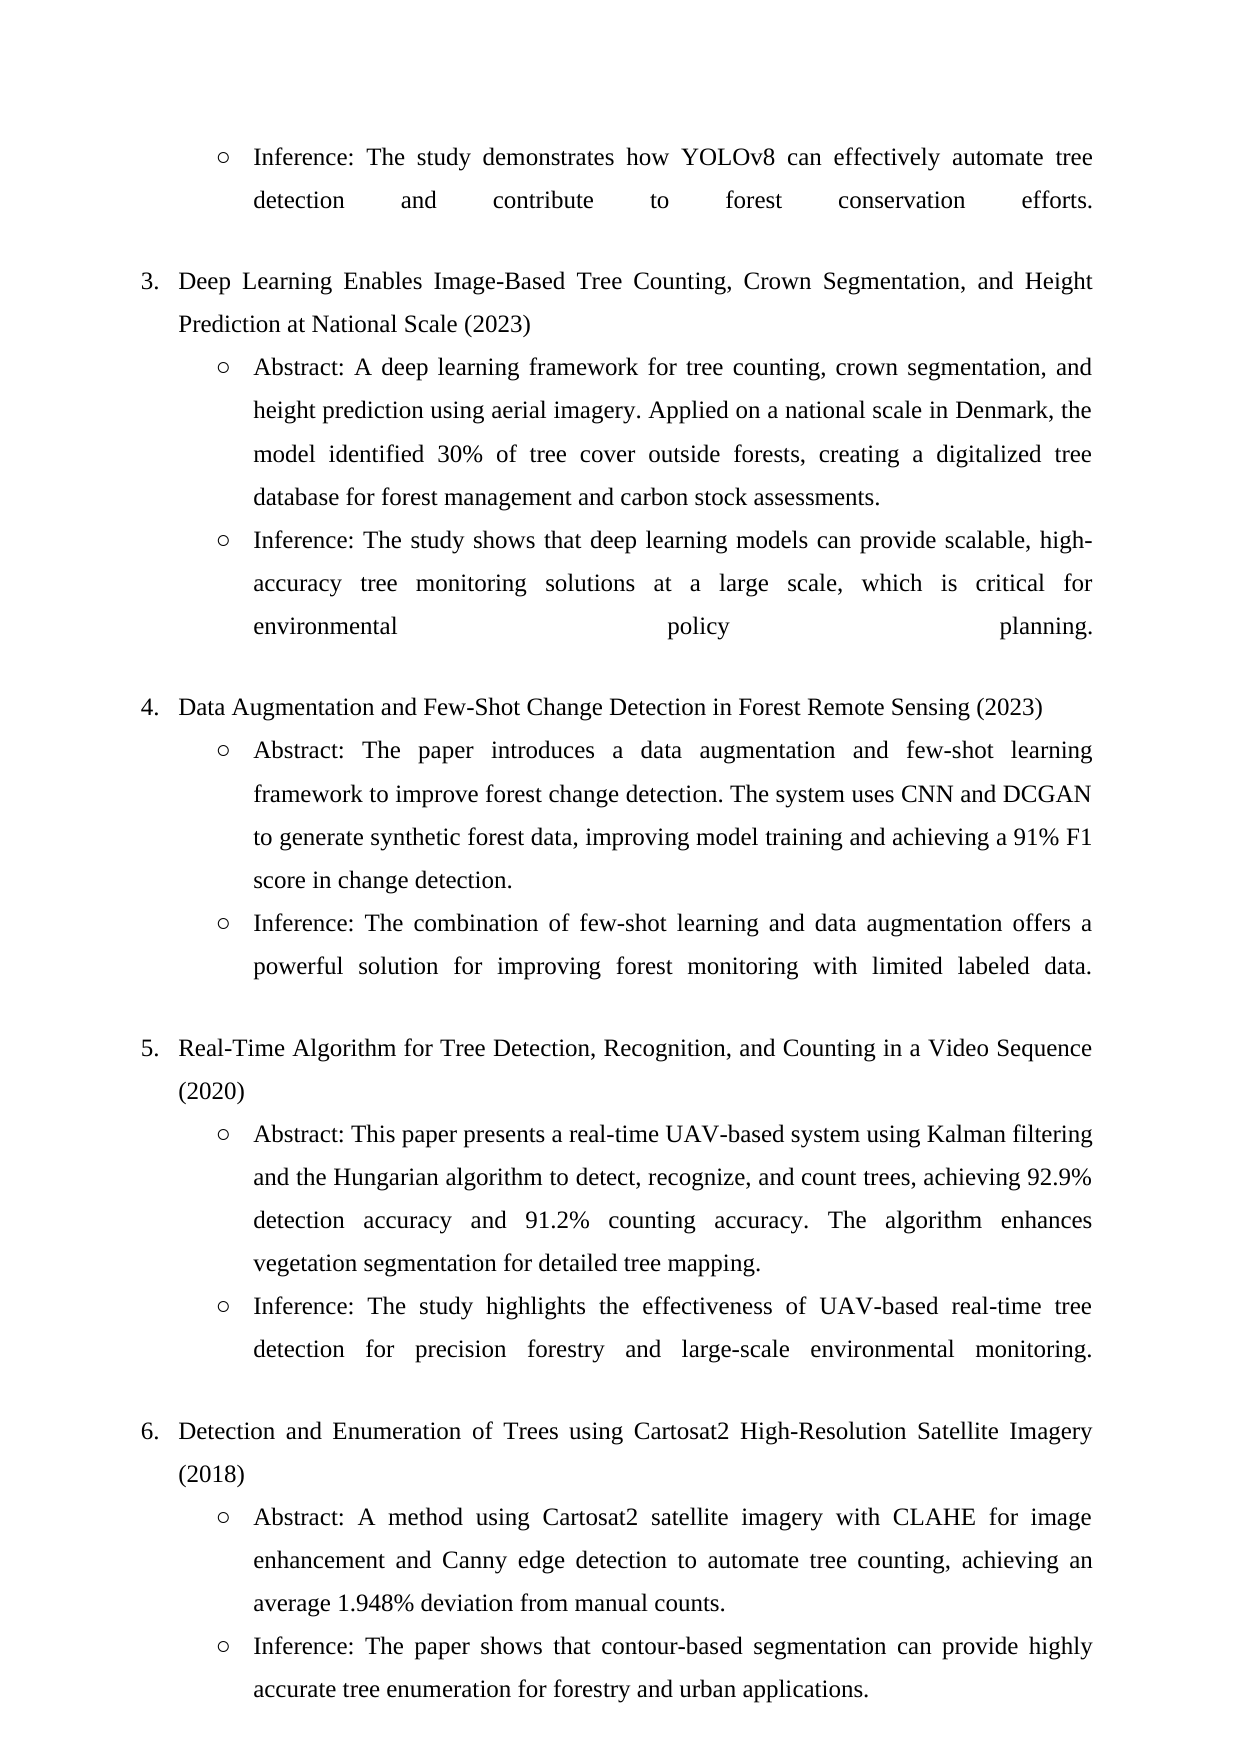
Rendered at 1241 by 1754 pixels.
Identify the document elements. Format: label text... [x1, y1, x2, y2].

list Abstract: A method using Cartosat2 satellite imagery with CLAHE for image enhancement and Canny edge detection to automate tree counting, achieving an average 1.948% deviation from manual counts. [216, 1502, 1093, 1617]
list Data Augmentation and Few-Shot Change Detection in Forest Remote Sensing (2023) [141, 692, 1093, 721]
list Real-Time Algorithm for Tree Detection, Recognition, and Counting in a Video Sequence (2020) [141, 1033, 1093, 1104]
list Deep Learning Enables Image-Based Tree Counting, Crown Segmentation, and Height Prediction at National Scale (2023) [141, 266, 1093, 338]
list Inference: The study highlights the effectiveness of UAV-based real-time tree detection for precision forestry and large-scale environmental monitoring. [216, 1291, 1093, 1403]
list Abstract: A deep learning framework for tree counting, crown segmentation, and height prediction using aerial imagery. Applied on a national scale in Denmark, the model identified 30% of tree cover outside forests, creating a digitalized tree database for forest management and carbon stock assessments. [216, 352, 1093, 511]
list Abstract: The paper introduces a data augmentation and few-shot learning framework to improve forest change detection. The system uses CNN and DCGAN to generate synthetic forest data, improving model training and achieving a 91% F1 score in change detection. [216, 736, 1093, 894]
list Abstract: This paper presents a real-time UAV-based system using Kalman filtering and the Hungarian algorithm to detect, recognize, and count trees, achieving 92.9% detection accuracy and 91.2% counting accuracy. The algorithm enhances vegetation segmentation for detailed tree mapping. [216, 1119, 1093, 1277]
list Inference: The paper shows that contour-based segmentation can provide highly accurate tree enumeration for forestry and urban applications. [216, 1631, 1093, 1703]
list Inference: The study demonstrates how YOLOv8 can effectively automate tree detection and contribute to forest conservation efforts. [216, 142, 1093, 253]
list Inference: The study shows that deep learning models can provide scalable, high-accuracy tree monitoring solutions at a large scale, which is critical for environmental policy planning. [216, 525, 1093, 679]
list Detection and Enumeration of Trees using Cartosat2 High-Resolution Satellite Imagery (2018) [141, 1416, 1093, 1488]
list Inference: The combination of few-shot learning and data augmentation offers a powerful solution for improving forest monitoring with limited labeled data. [216, 908, 1093, 1019]
